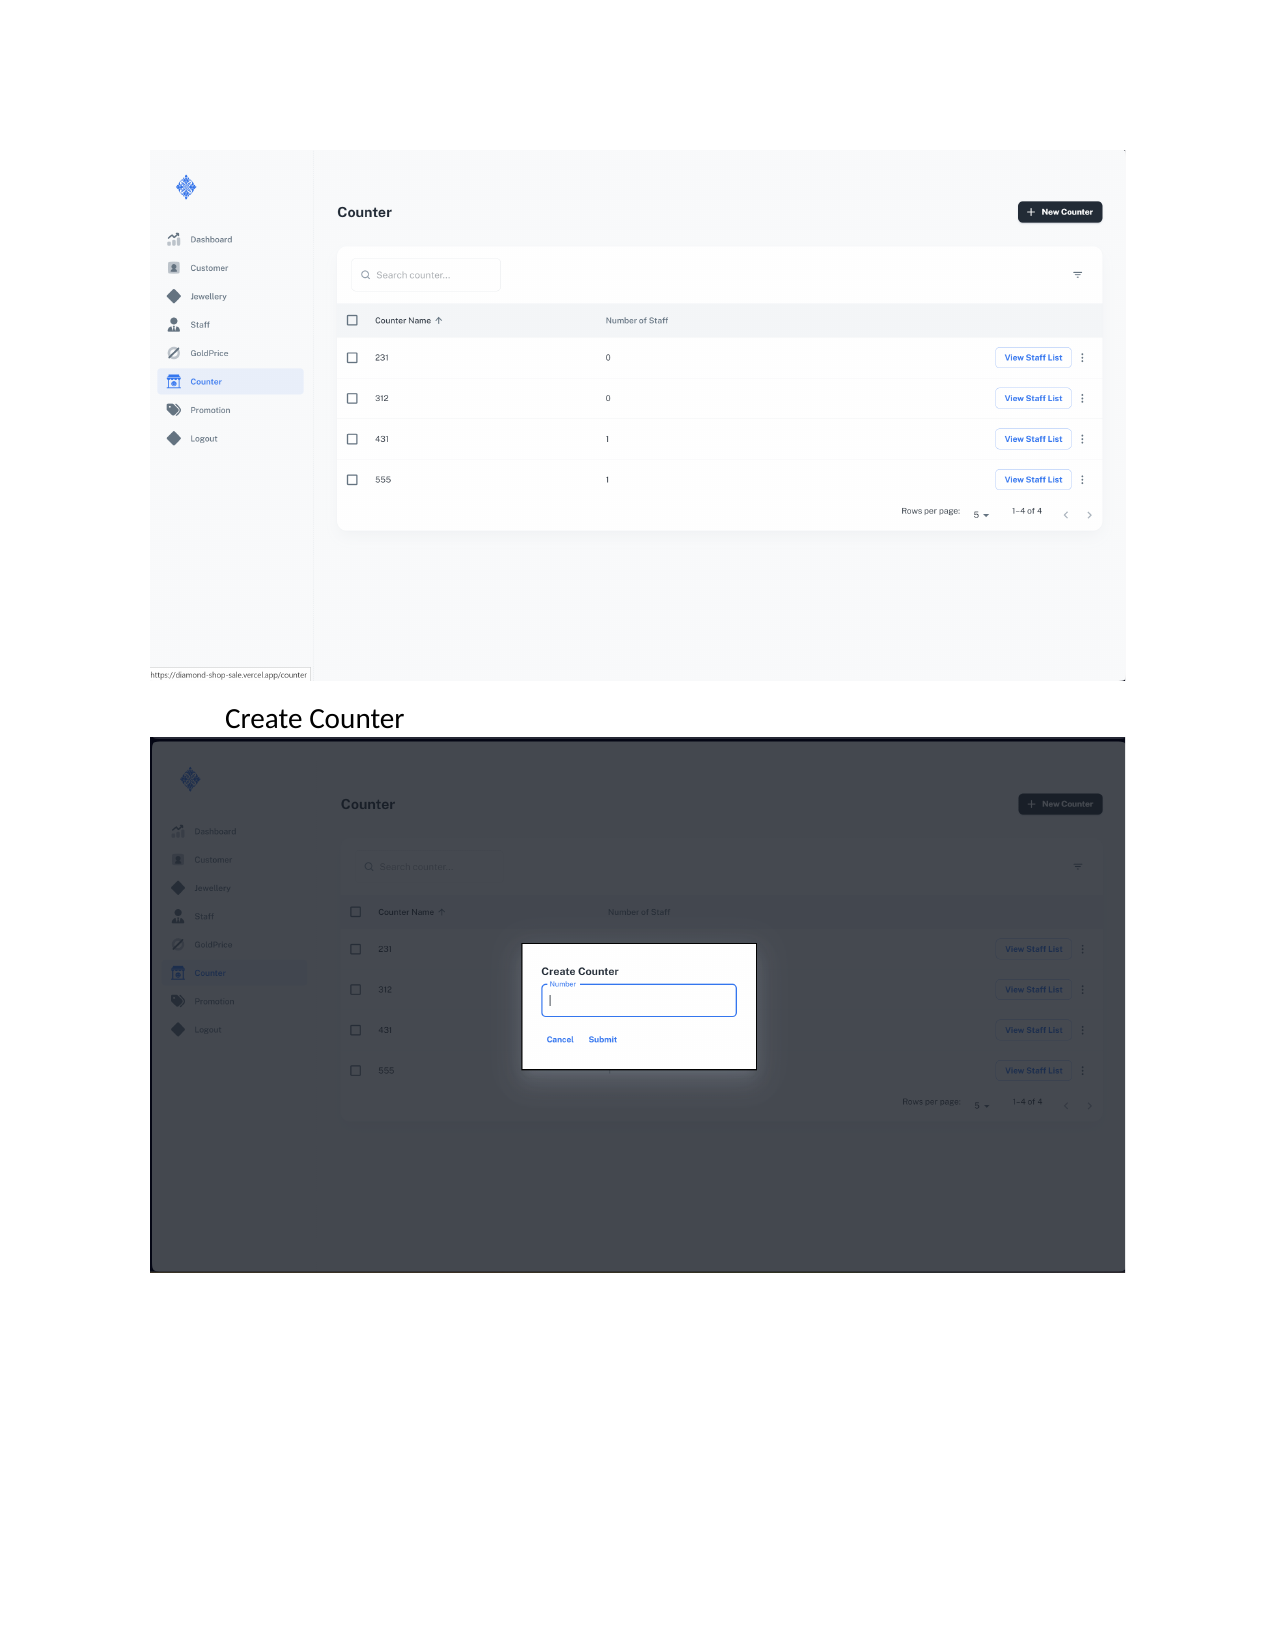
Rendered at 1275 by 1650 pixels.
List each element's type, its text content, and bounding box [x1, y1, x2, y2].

picture [150, 737, 1125, 1273]
text Create Counter [150, 700, 1125, 737]
picture [150, 150, 1125, 681]
